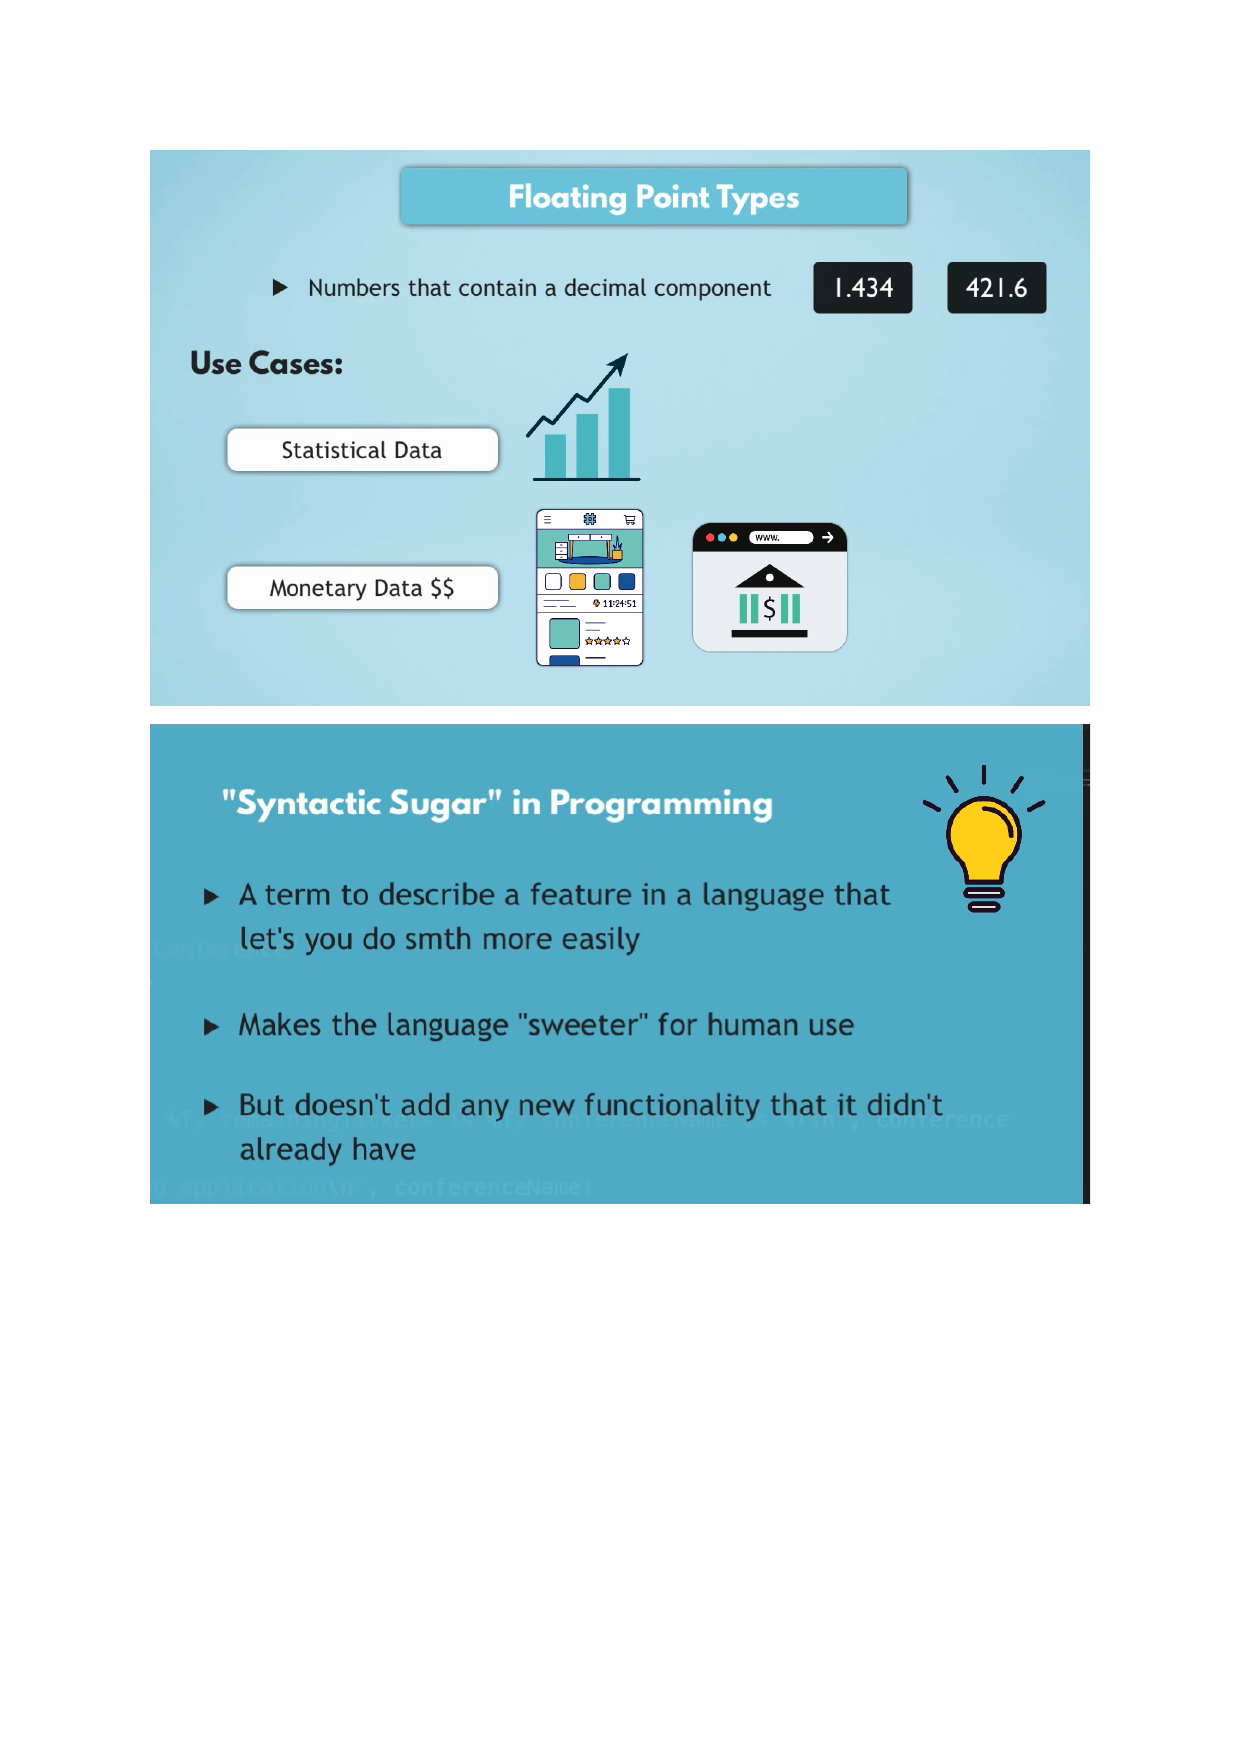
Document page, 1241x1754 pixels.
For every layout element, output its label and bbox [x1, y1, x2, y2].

picture [150, 150, 1091, 706]
picture [150, 724, 1091, 1204]
